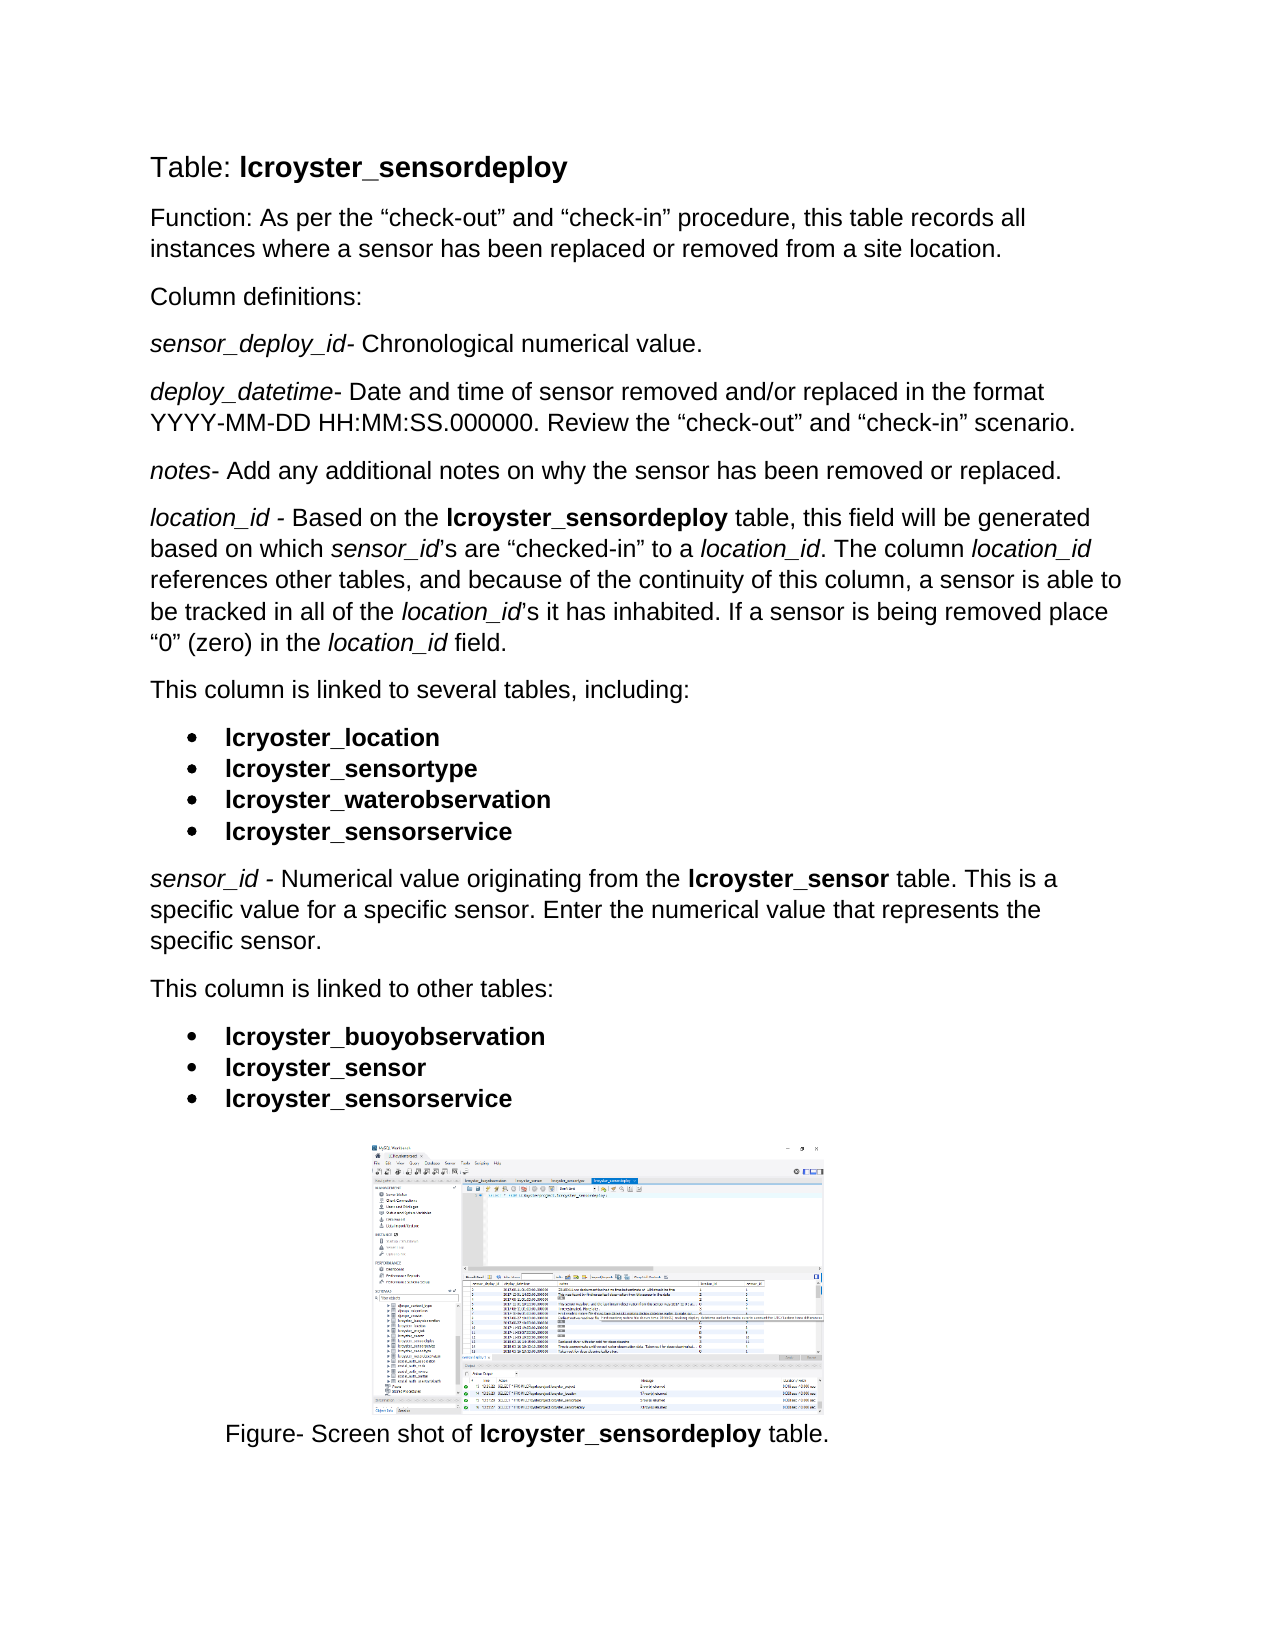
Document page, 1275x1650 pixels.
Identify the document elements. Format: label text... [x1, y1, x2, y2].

text Function: As per the “check-out” and “check-in” procedure, this table records all instances where a sensor has been replaced or removed from a site location. [150, 203, 1125, 263]
text sensor_deploy_id- Chronological numerical value. [150, 329, 1125, 358]
text deploy_datetime- Date and time of sensor removed and/or replaced in the format YYYY-MM-DD HH:MM:SS.000000. Review the “check-out” and “check-in” scenario. [150, 377, 1125, 437]
text Table: lcroyster_sensordeploy [150, 150, 1125, 183]
picture [371, 1145, 824, 1415]
list lcroyster_buoyobservation [187, 1022, 1125, 1051]
list lcroyster_sensorservice [187, 1084, 1125, 1113]
list lcroyster_waterobservation [187, 785, 1125, 814]
text location_id - Based on the lcroyster_sensordeploy table, this field will be generated based on which sensor_id’s are “checked-in” to a location_id. The column location_id references other tables, and because of the continuity of this column, a sensor is able to be tracked in all of the location_id’s it has inhabited. If a sensor is being removed place “0” (zero) in the location_id field. [150, 503, 1125, 656]
text notes- Add any additional notes on why the sensor has been removed or replaced. [150, 456, 1125, 484]
text Column definitions: [150, 282, 1125, 310]
list lcroyster_sensorservice [187, 816, 1125, 845]
list lcroyster_sensortype [187, 754, 1125, 783]
text sensor_id - Numerical value originating from the lcroyster_sensor table. This is a specific value for a specific sensor. Enter the numerical value that represents the specific sensor. [150, 864, 1125, 955]
list lcroyster_sensor [187, 1053, 1125, 1082]
text This column is linked to other tables: [150, 974, 1125, 1003]
text This column is linked to several tables, including: [150, 675, 1125, 704]
list lcryoster_location [187, 723, 1125, 752]
